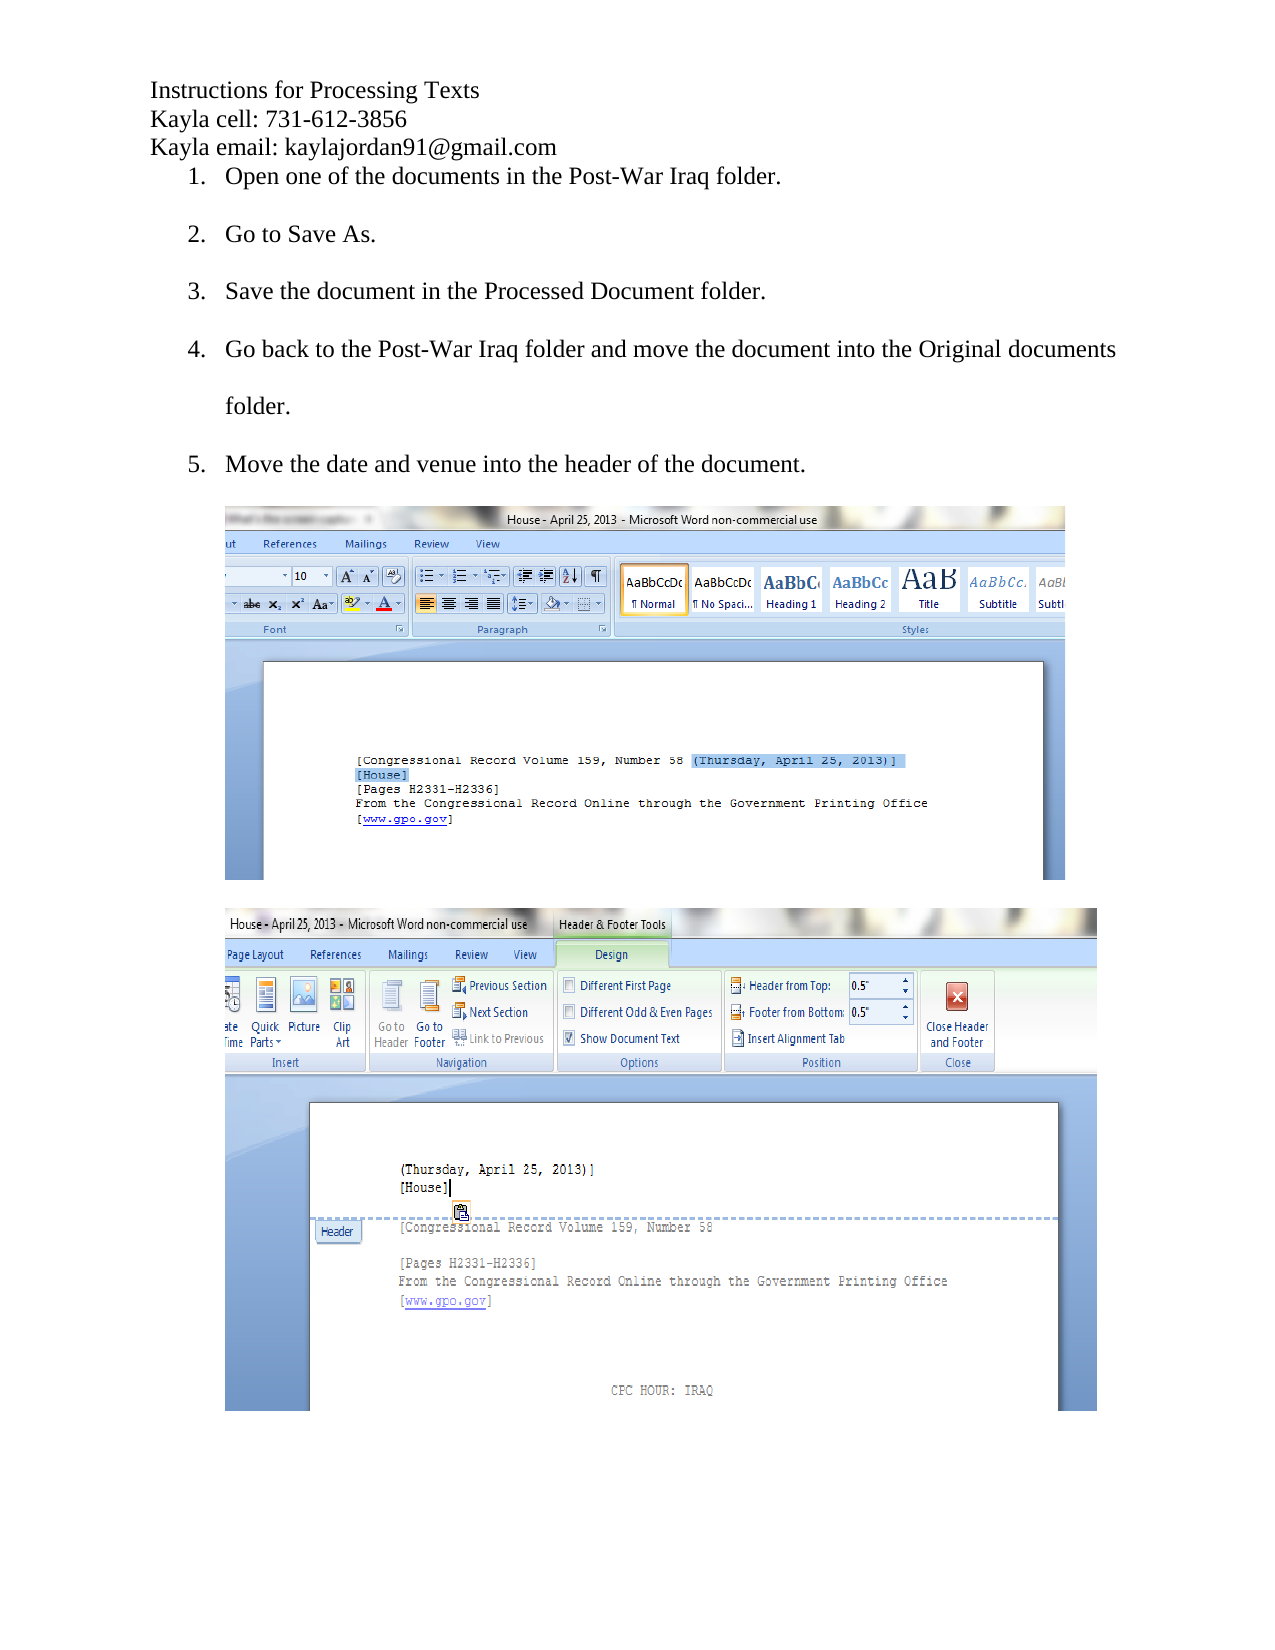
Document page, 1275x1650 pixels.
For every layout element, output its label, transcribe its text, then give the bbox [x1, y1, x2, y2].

picture [225, 506, 1066, 880]
list Open one of the documents in the Post-War Iraq folder. [187, 161, 1125, 190]
list Save the document in the Processed Document folder. [187, 276, 1125, 305]
list Go to Save As. [187, 219, 1125, 247]
list Move the date and venue into the header of the document. [187, 449, 1125, 477]
list Go back to the Post-War Iraq folder and move the document into the Original documents folder. [187, 334, 1125, 420]
picture [225, 908, 1097, 1411]
